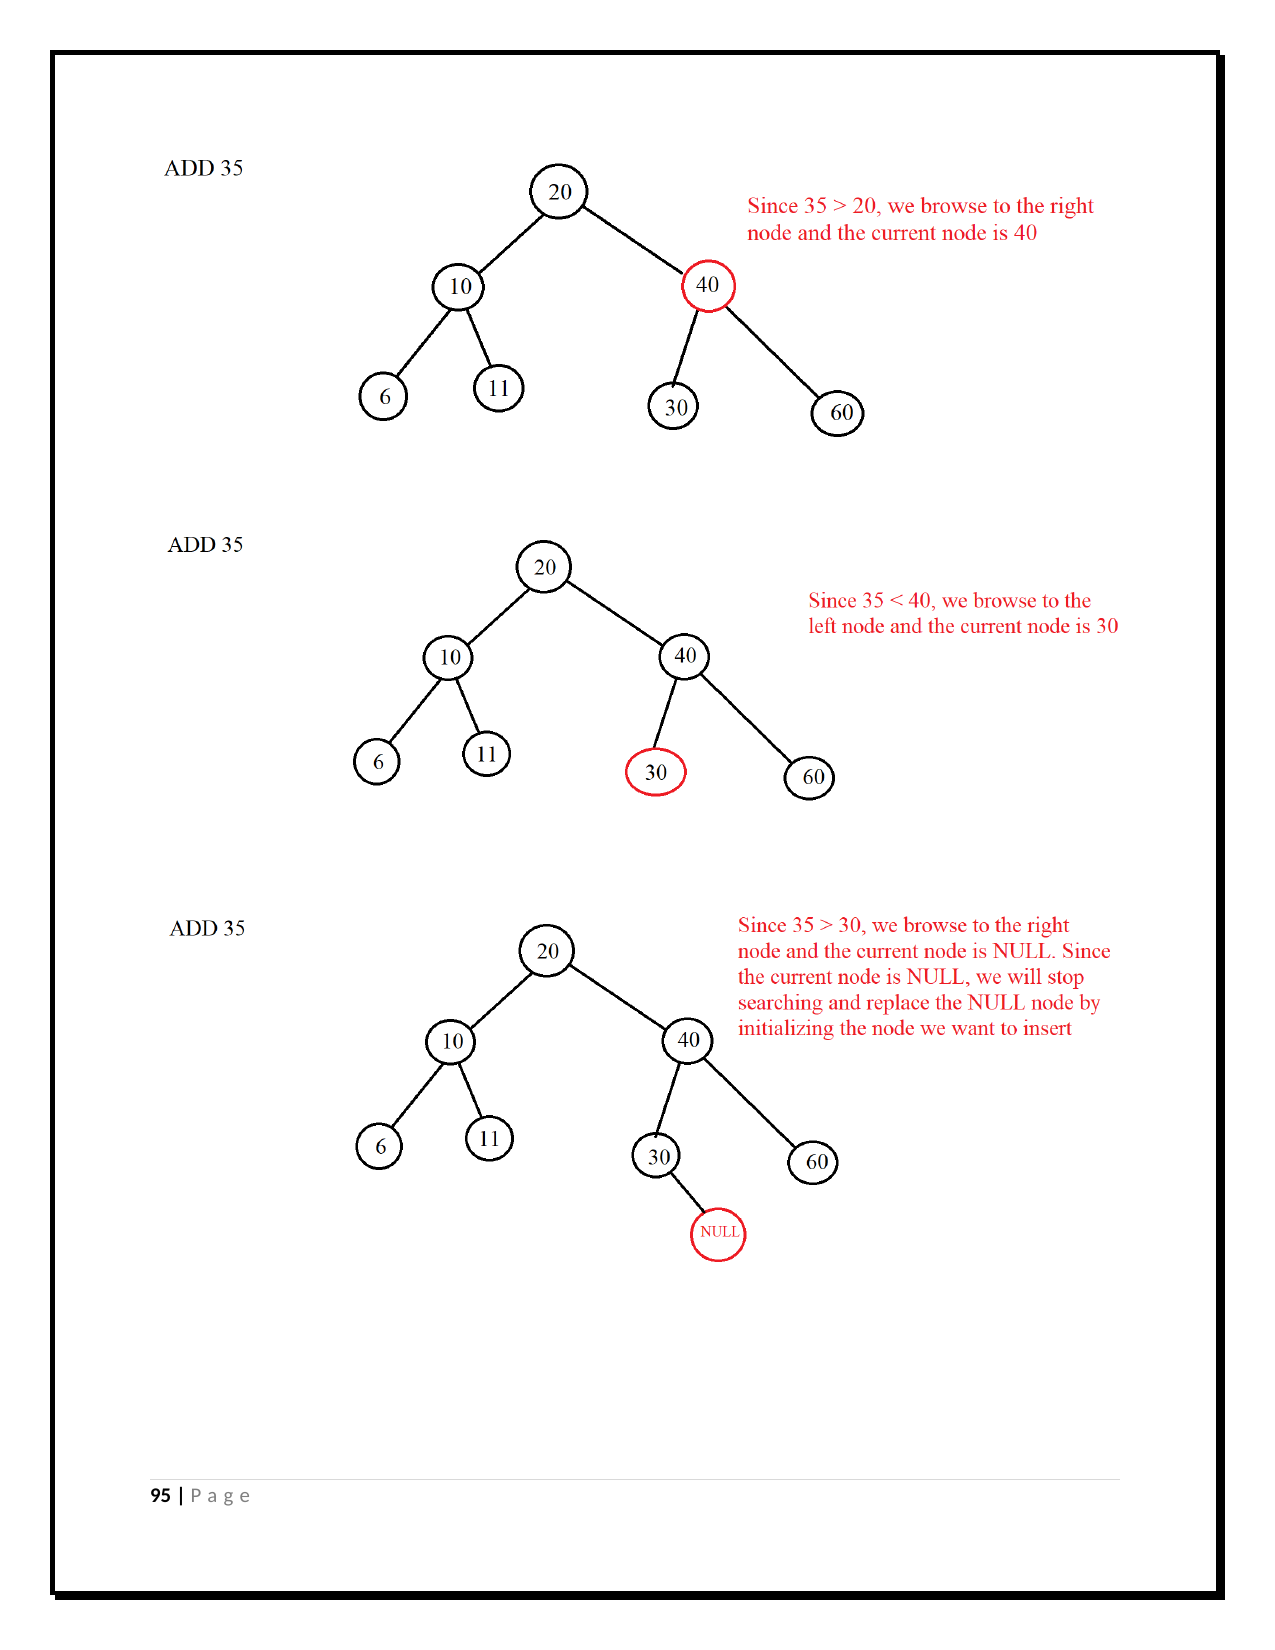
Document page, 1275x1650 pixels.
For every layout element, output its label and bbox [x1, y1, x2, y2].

picture [150, 899, 1125, 1295]
picture [150, 522, 1125, 887]
picture [150, 150, 1125, 510]
